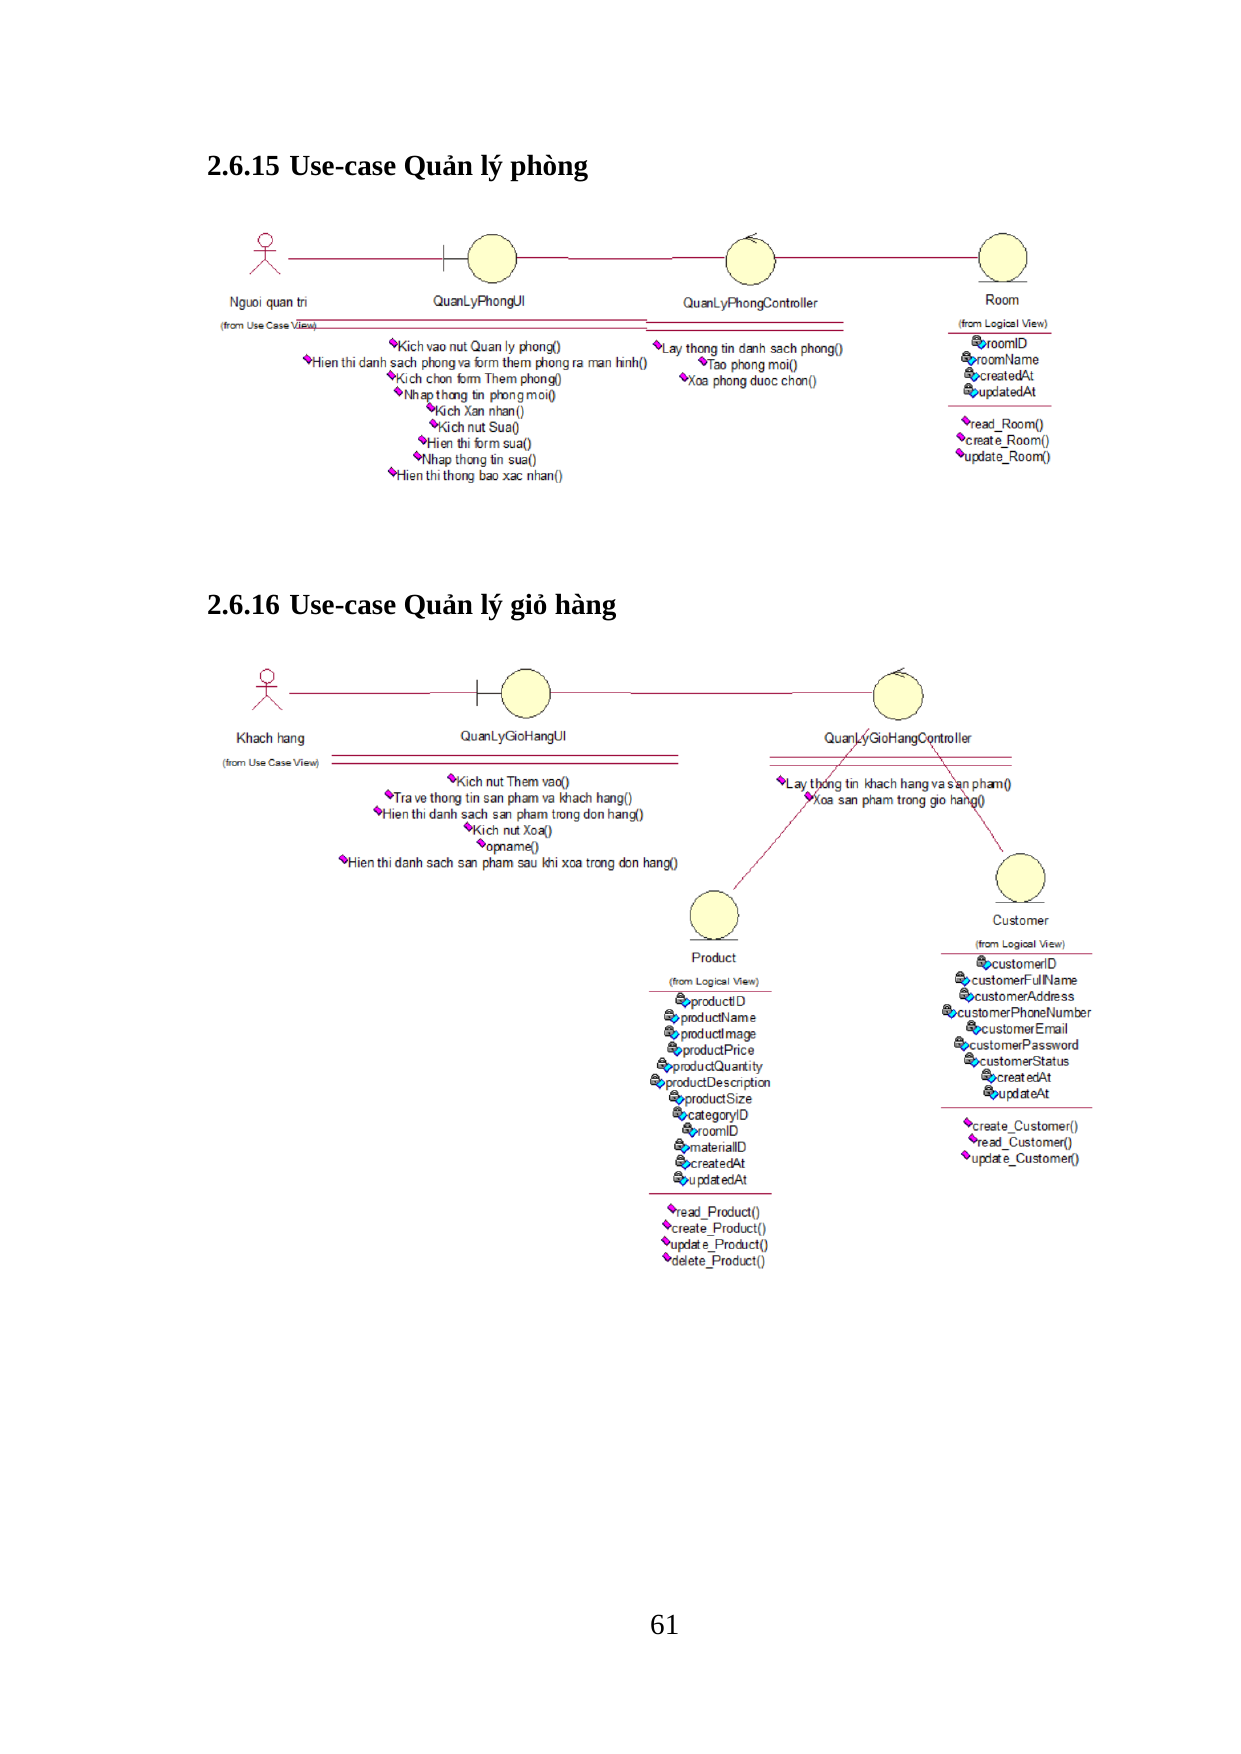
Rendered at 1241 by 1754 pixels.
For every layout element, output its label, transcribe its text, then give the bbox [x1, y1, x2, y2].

subtitle Use-case Quản lý phòng [207, 148, 1122, 181]
subtitle Use-case Quản lý giỏ hàng [207, 587, 1122, 621]
picture [206, 650, 1123, 1274]
picture [206, 210, 1123, 562]
